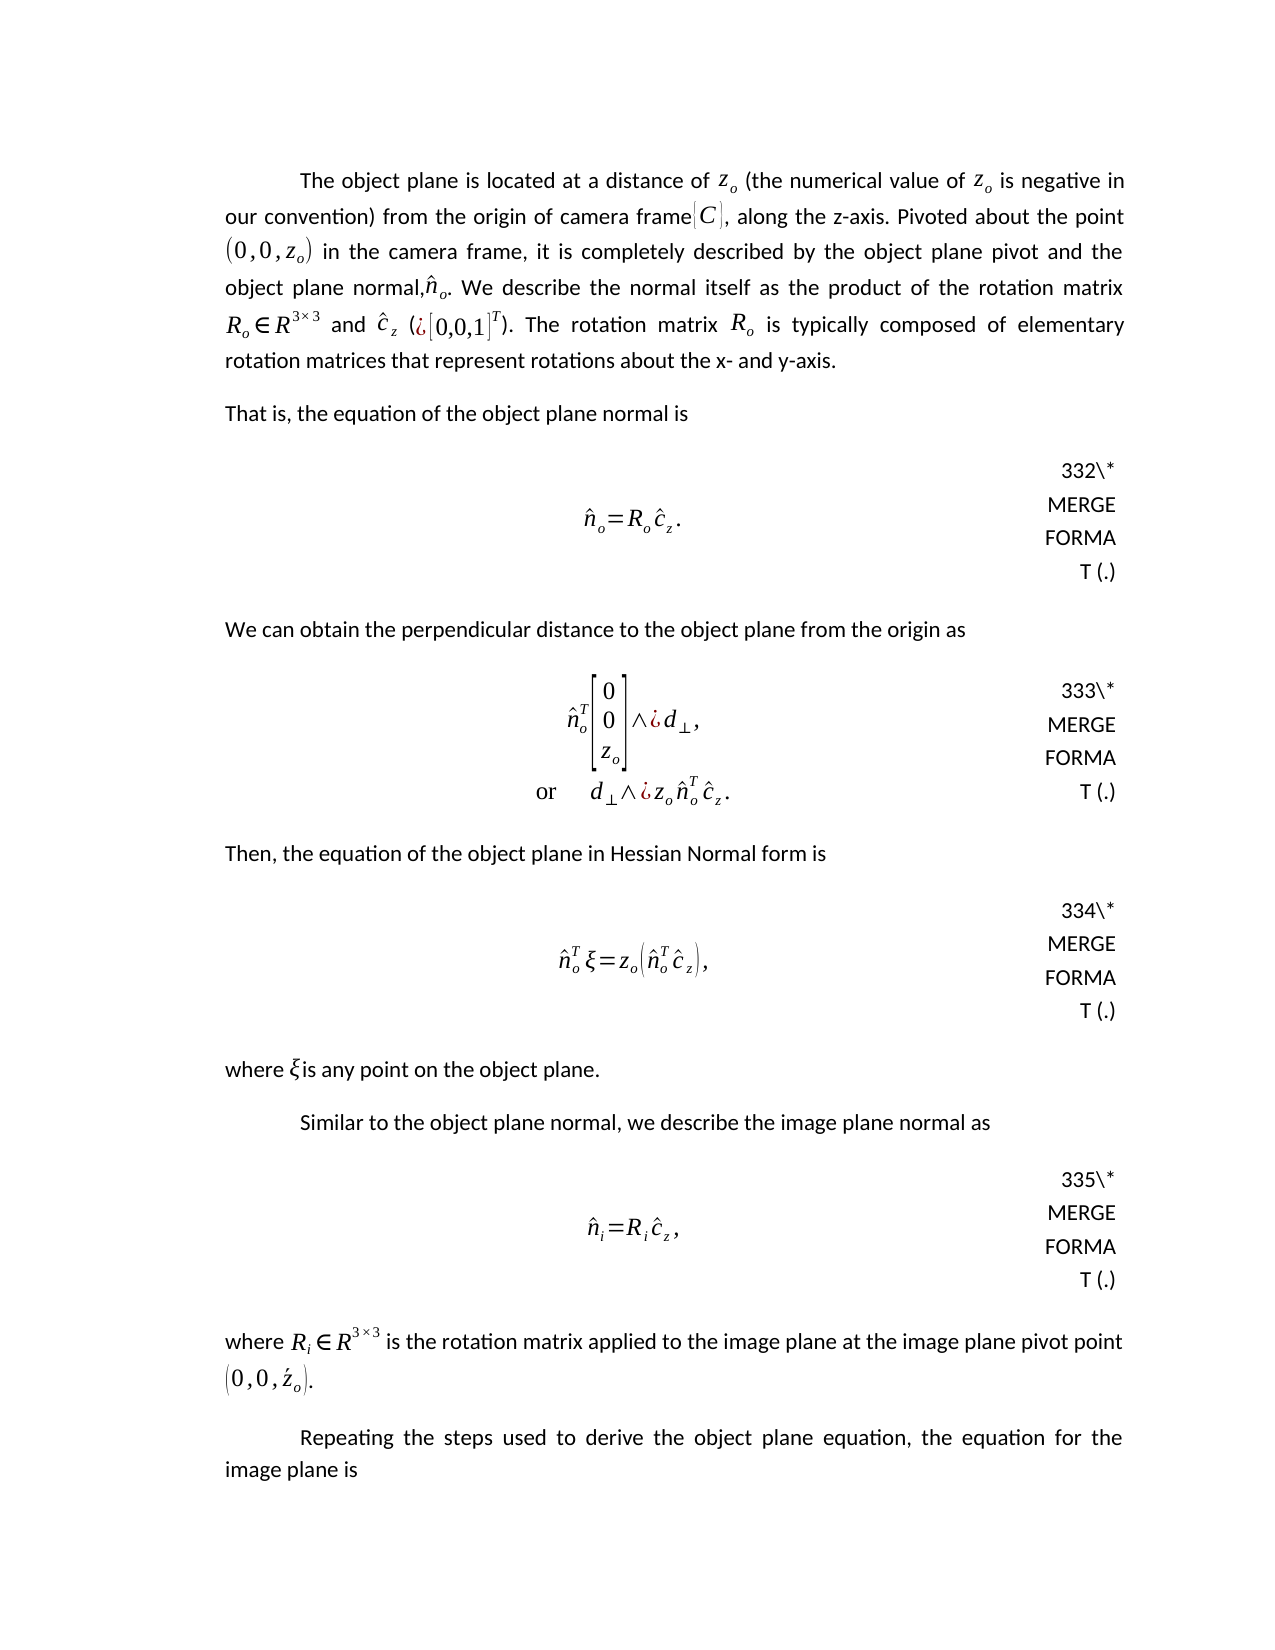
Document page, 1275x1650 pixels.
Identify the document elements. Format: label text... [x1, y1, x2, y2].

text Similar to the object plane normal, we describe the image plane normal as [225, 1108, 1125, 1136]
table_header [1042, 892, 1116, 1055]
table_header [225, 892, 1042, 1055]
text We can obtain the perpendicular distance to the object plane from the origin as [225, 615, 1125, 643]
text That is, the equation of the object plane normal is [225, 399, 1125, 427]
text Then, the equation of the object plane in Hessian Normal form is [225, 839, 1125, 867]
text where is any point on the object plane. [225, 1055, 1125, 1083]
table_header [1042, 1161, 1116, 1324]
table_header [225, 1161, 1042, 1324]
text The object plane is located at a distance of (the numerical value of is negative in our convention) from the origin of camera frame, along the z-axis. Pivoted about the point in the camera frame, it is completely described by the object plane pivot and the object plane normal,. We describe the normal itself as the product of the rotation matrix and (). The rotation matrix is typically composed of elementary rotation matrices that represent rotations about the x- and y-axis. [225, 165, 1125, 374]
table_header [1042, 668, 1116, 839]
text Repeating the steps used to derive the object plane equation, the equation for the image plane is [225, 1423, 1125, 1483]
table_header [1042, 452, 1116, 615]
text where is the rotation matrix applied to the image plane at the image plane pivot point . [225, 1324, 1125, 1398]
table_header [225, 668, 1042, 839]
table_header [225, 452, 1042, 615]
